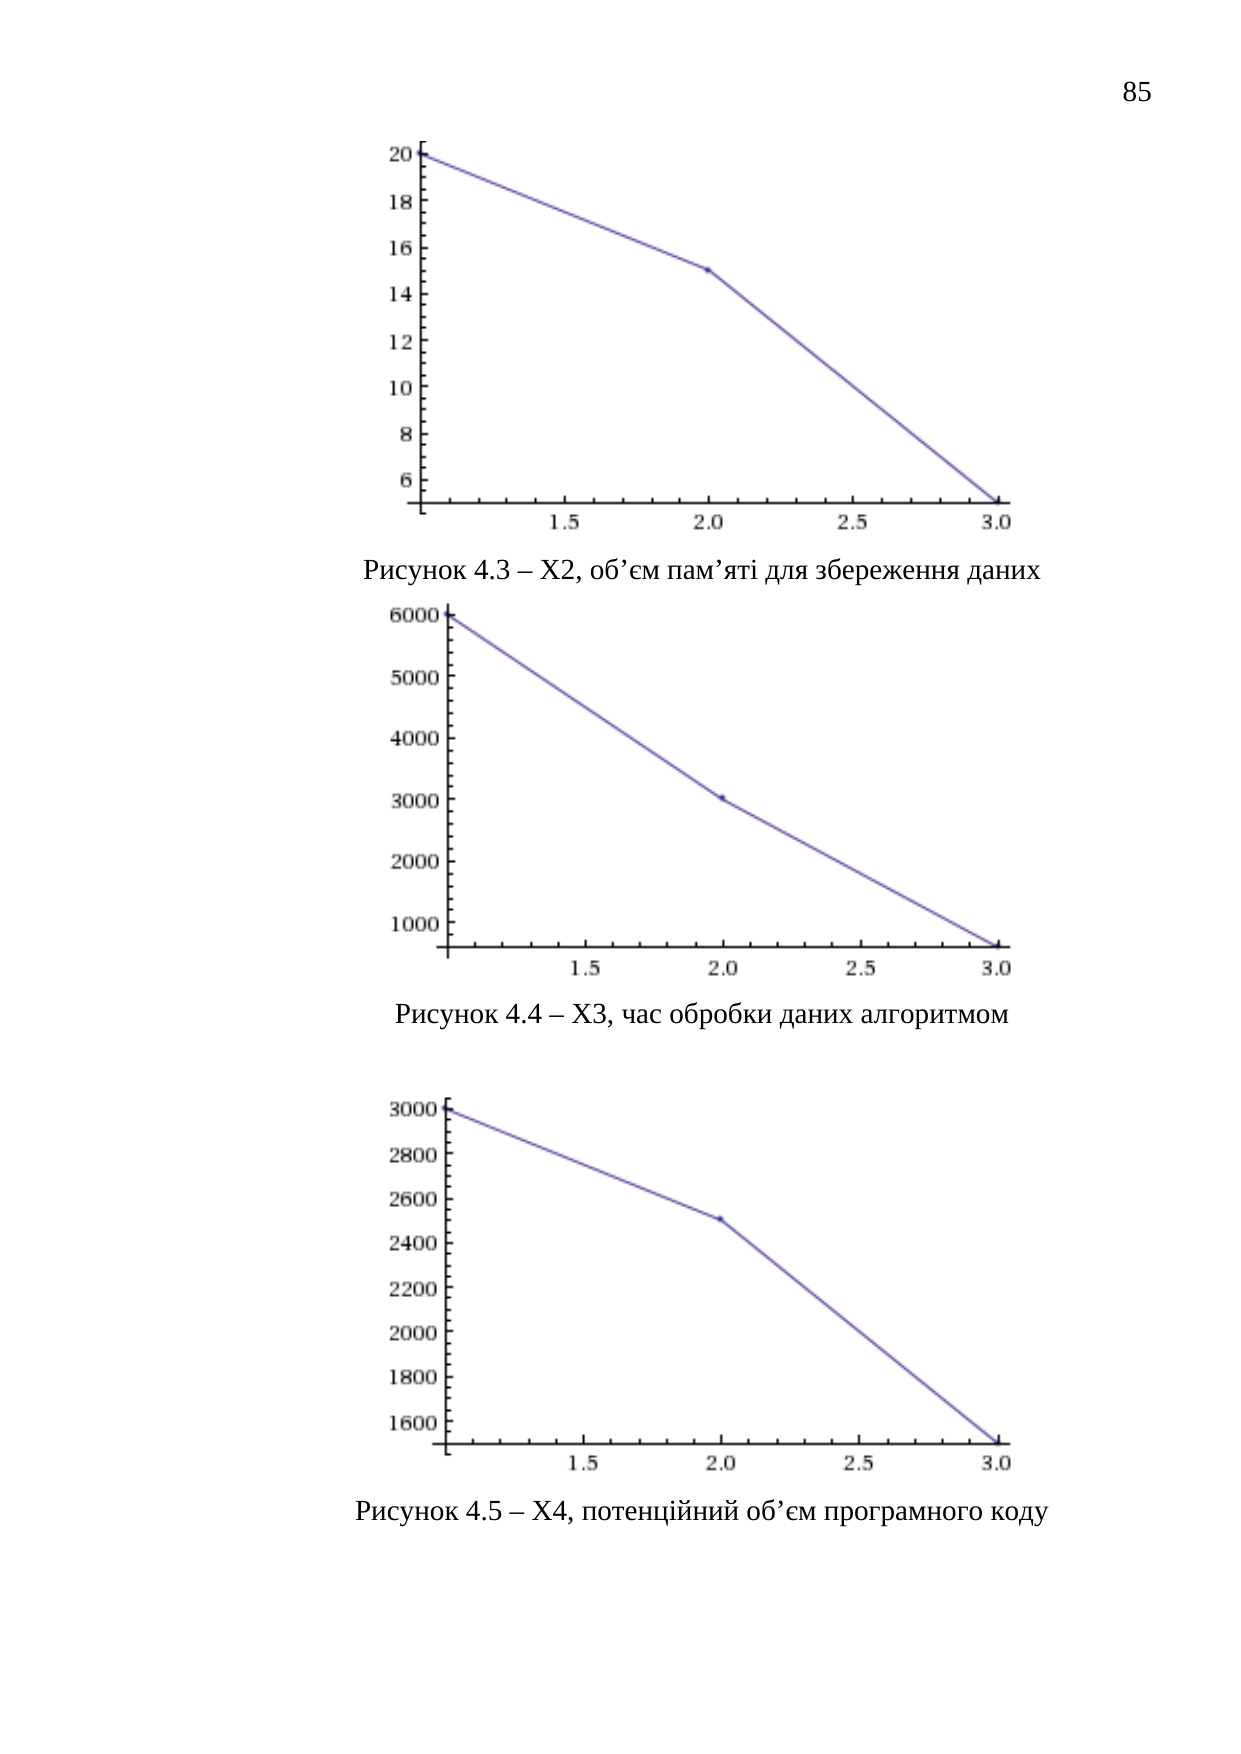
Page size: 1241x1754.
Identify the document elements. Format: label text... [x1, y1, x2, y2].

picture [389, 602, 1015, 980]
text Рисунок 4.4 – Х3, час обробки даних алгоритмом [177, 996, 1152, 1030]
picture [389, 1097, 1015, 1477]
text Рисунок 4.5 – Х4, потенційний об’єм програмного коду [177, 1493, 1152, 1527]
picture [389, 141, 1015, 536]
text Рисунок 4.3 – Х2, об’єм пам’яті для збереження даних [177, 552, 1152, 586]
